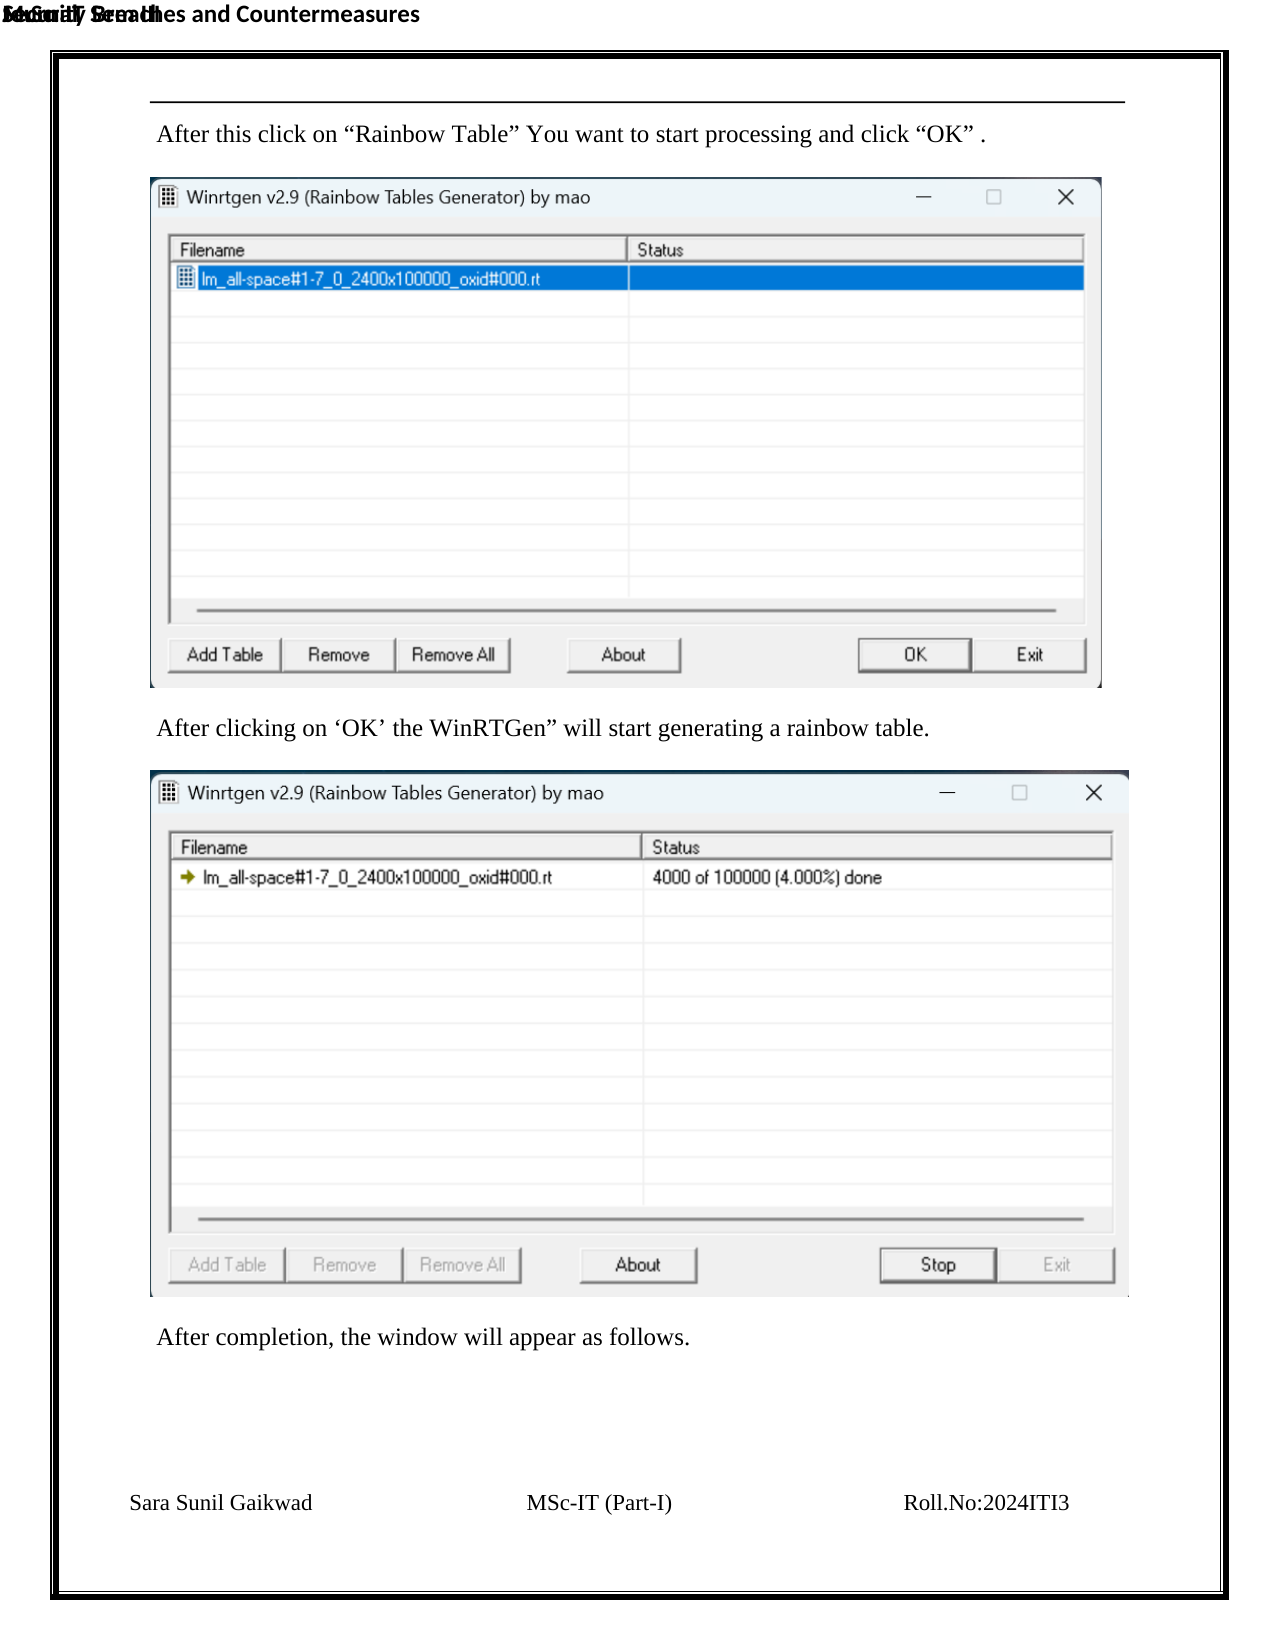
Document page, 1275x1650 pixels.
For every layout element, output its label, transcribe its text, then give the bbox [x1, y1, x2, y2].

picture [150, 177, 1102, 688]
text After completion, the window will appear as follows. [156, 1322, 1220, 1351]
picture [150, 770, 1129, 1297]
text After clicking on ‘OK’ the WinRTGen” will start generating a rainbow table. [156, 713, 1220, 741]
text After this click on “Rainbow Table” You want to start processing and click “OK” . [156, 119, 1220, 148]
